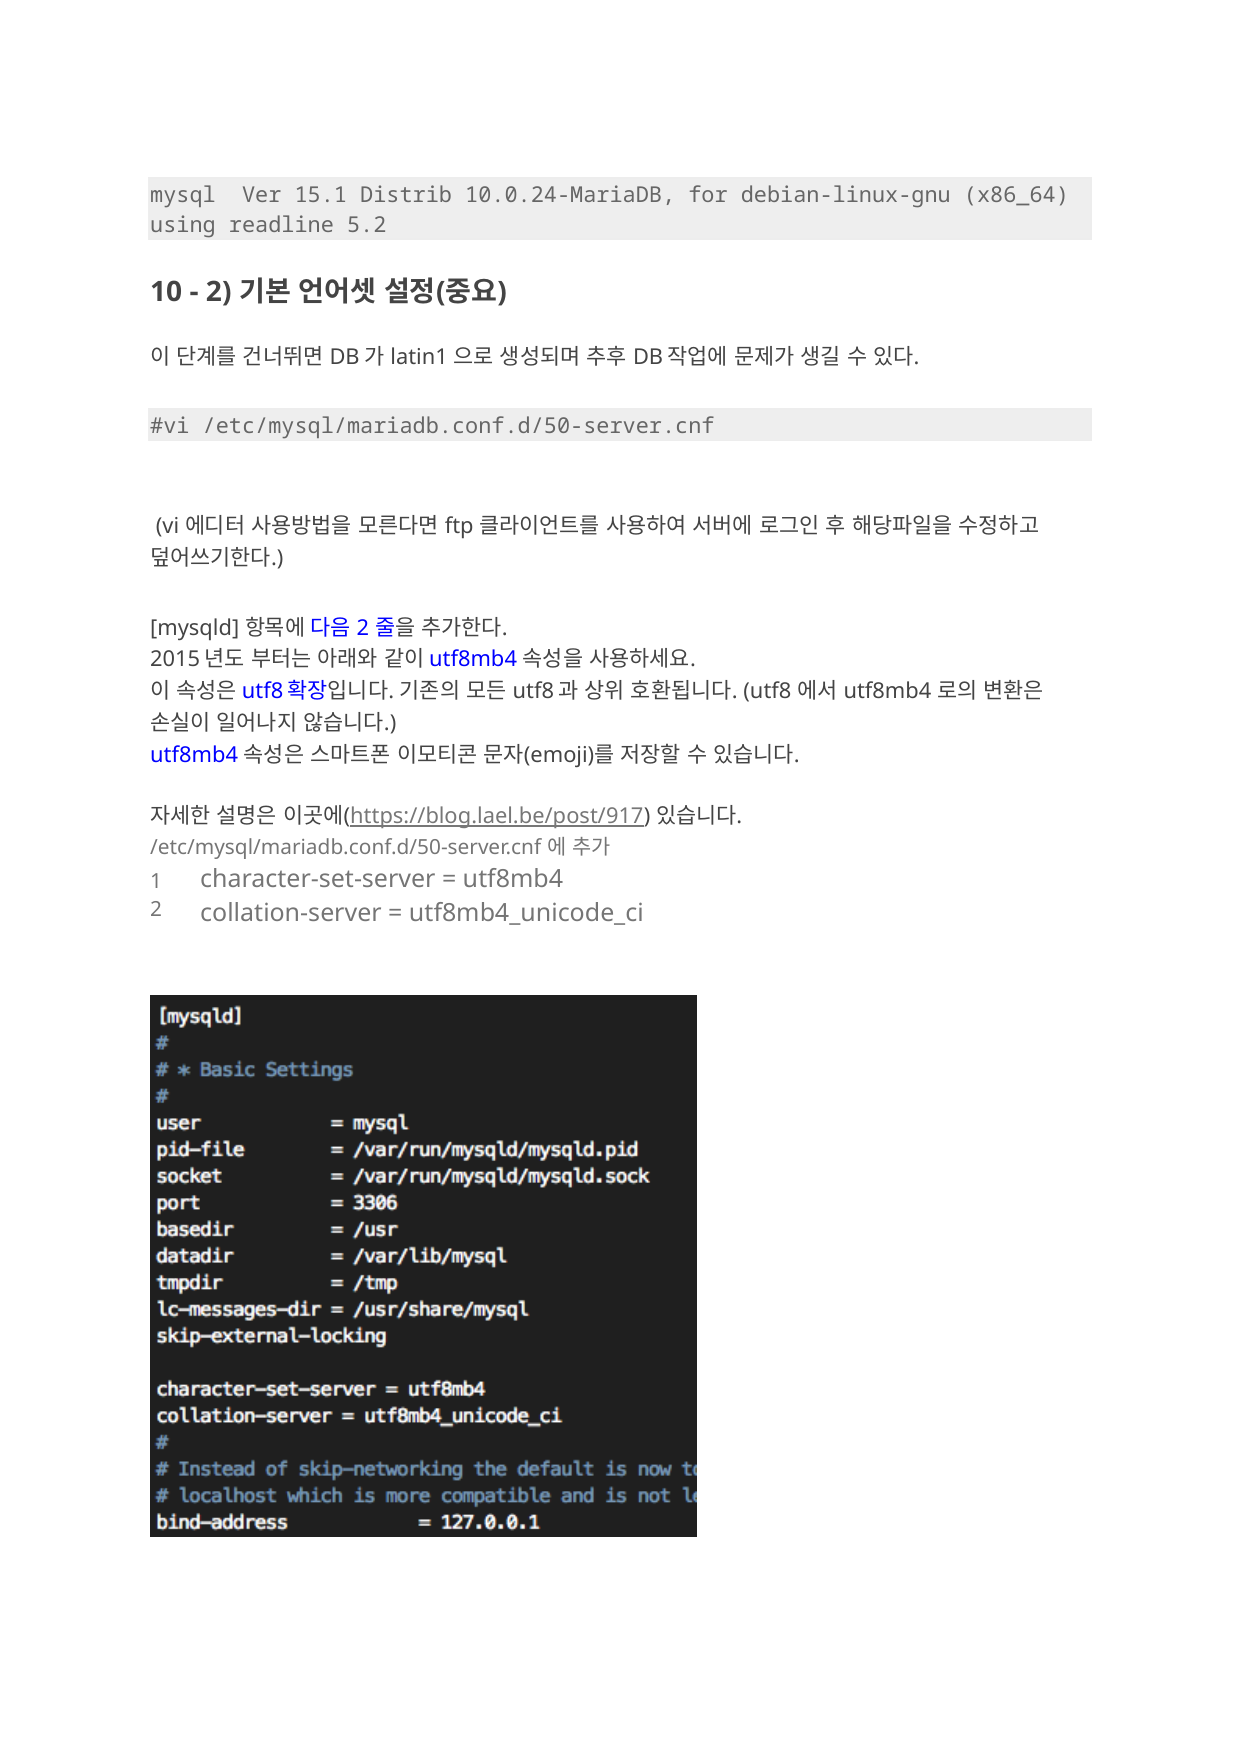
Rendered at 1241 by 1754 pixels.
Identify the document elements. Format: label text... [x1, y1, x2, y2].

text mysql Ver 15.1 Distrib 10.0.24-MariaDB, for debian-linux-gnu (x86_64) using readline 5.2 [150, 179, 1090, 238]
text [mysqld] 항목에 다음 2 줄을 추가한다. [150, 609, 1090, 641]
table_cell 1 2 [150, 860, 200, 928]
picture [150, 995, 697, 1537]
text 이 단계를 건너뛰면 DB가 latin1 으로 생성되며 추후 DB작업에 문제가 생길 수 있다. [150, 339, 1090, 371]
text utf8mb4 속성은 스마트폰 이모티콘 문자(emoji)를 저장할 수 있습니다. [150, 737, 1090, 768]
table_cell character-set-server = utf8mb4 collation-server = utf8mb4_unicode_ci [200, 860, 1240, 928]
text 자세한 설명은 이곳에(https://blog.lael.be/post/917) 있습니다. [150, 798, 1090, 830]
text #vi /etc/mysql/mariadb.conf.d/50-server.cnf [150, 410, 1090, 440]
table_header /etc/mysql/mariadb.conf.d/50-server.cnf 에 추가 [150, 830, 1240, 860]
subtitle 10 - 2) 기본 언어셋 설정(중요) [150, 269, 1090, 310]
text 이 속성은 utf8확장입니다. 기존의 모든 utf8과 상위 호환됩니다. (utf8 에서 utf8mb4 로의 변환은 손실이 일어나지 않습니다.) [150, 673, 1090, 737]
text (vi 에디터 사용방법을 모른다면 ftp 클라이언트를 사용하여 서버에 로그인 후 해당파일을 수정하고 덮어쓰기한다.) [150, 508, 1090, 572]
text 2015년도 부터는 아래와 같이 utf8mb4 속성을 사용하세요. [150, 641, 1090, 673]
